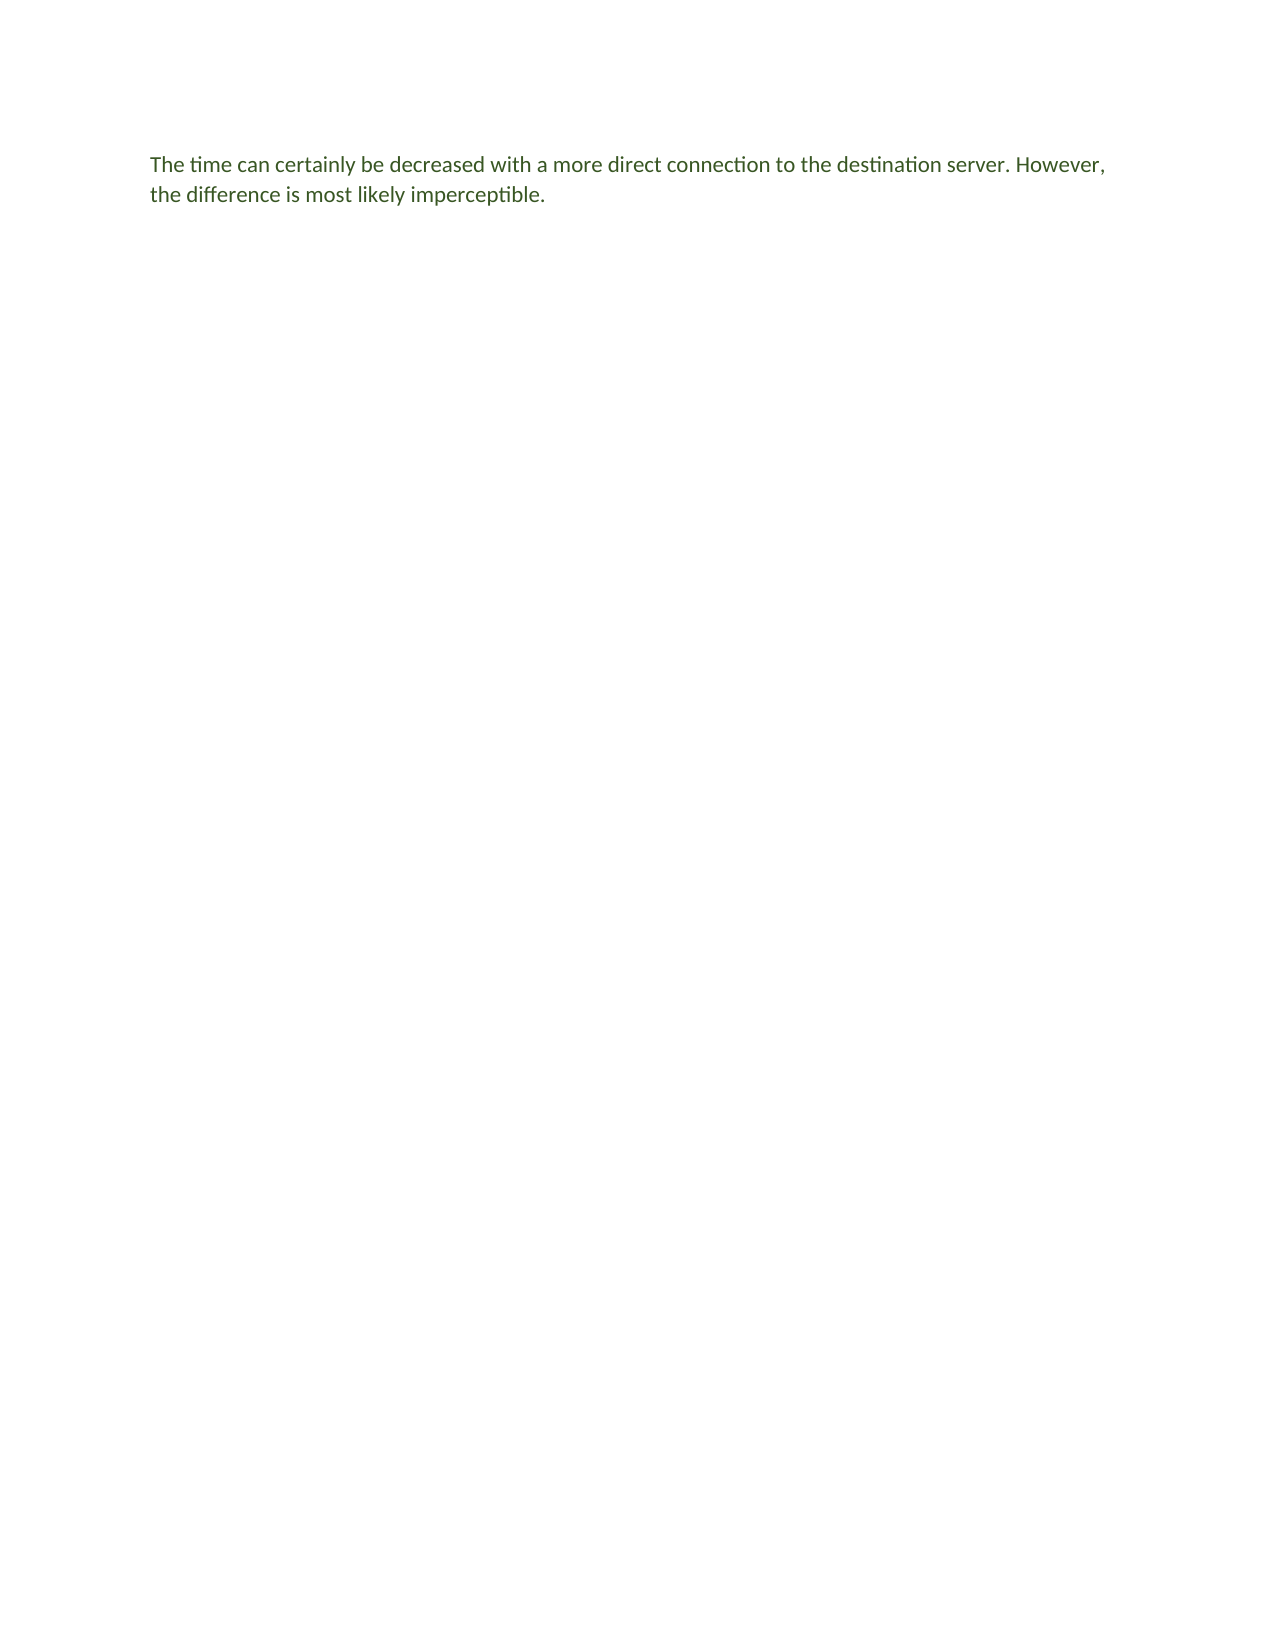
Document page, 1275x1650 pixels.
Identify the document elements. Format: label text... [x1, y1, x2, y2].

text The time can certainly be decreased with a more direct connection to the destination server. However, the difference is most likely imperceptible. [150, 150, 1125, 208]
